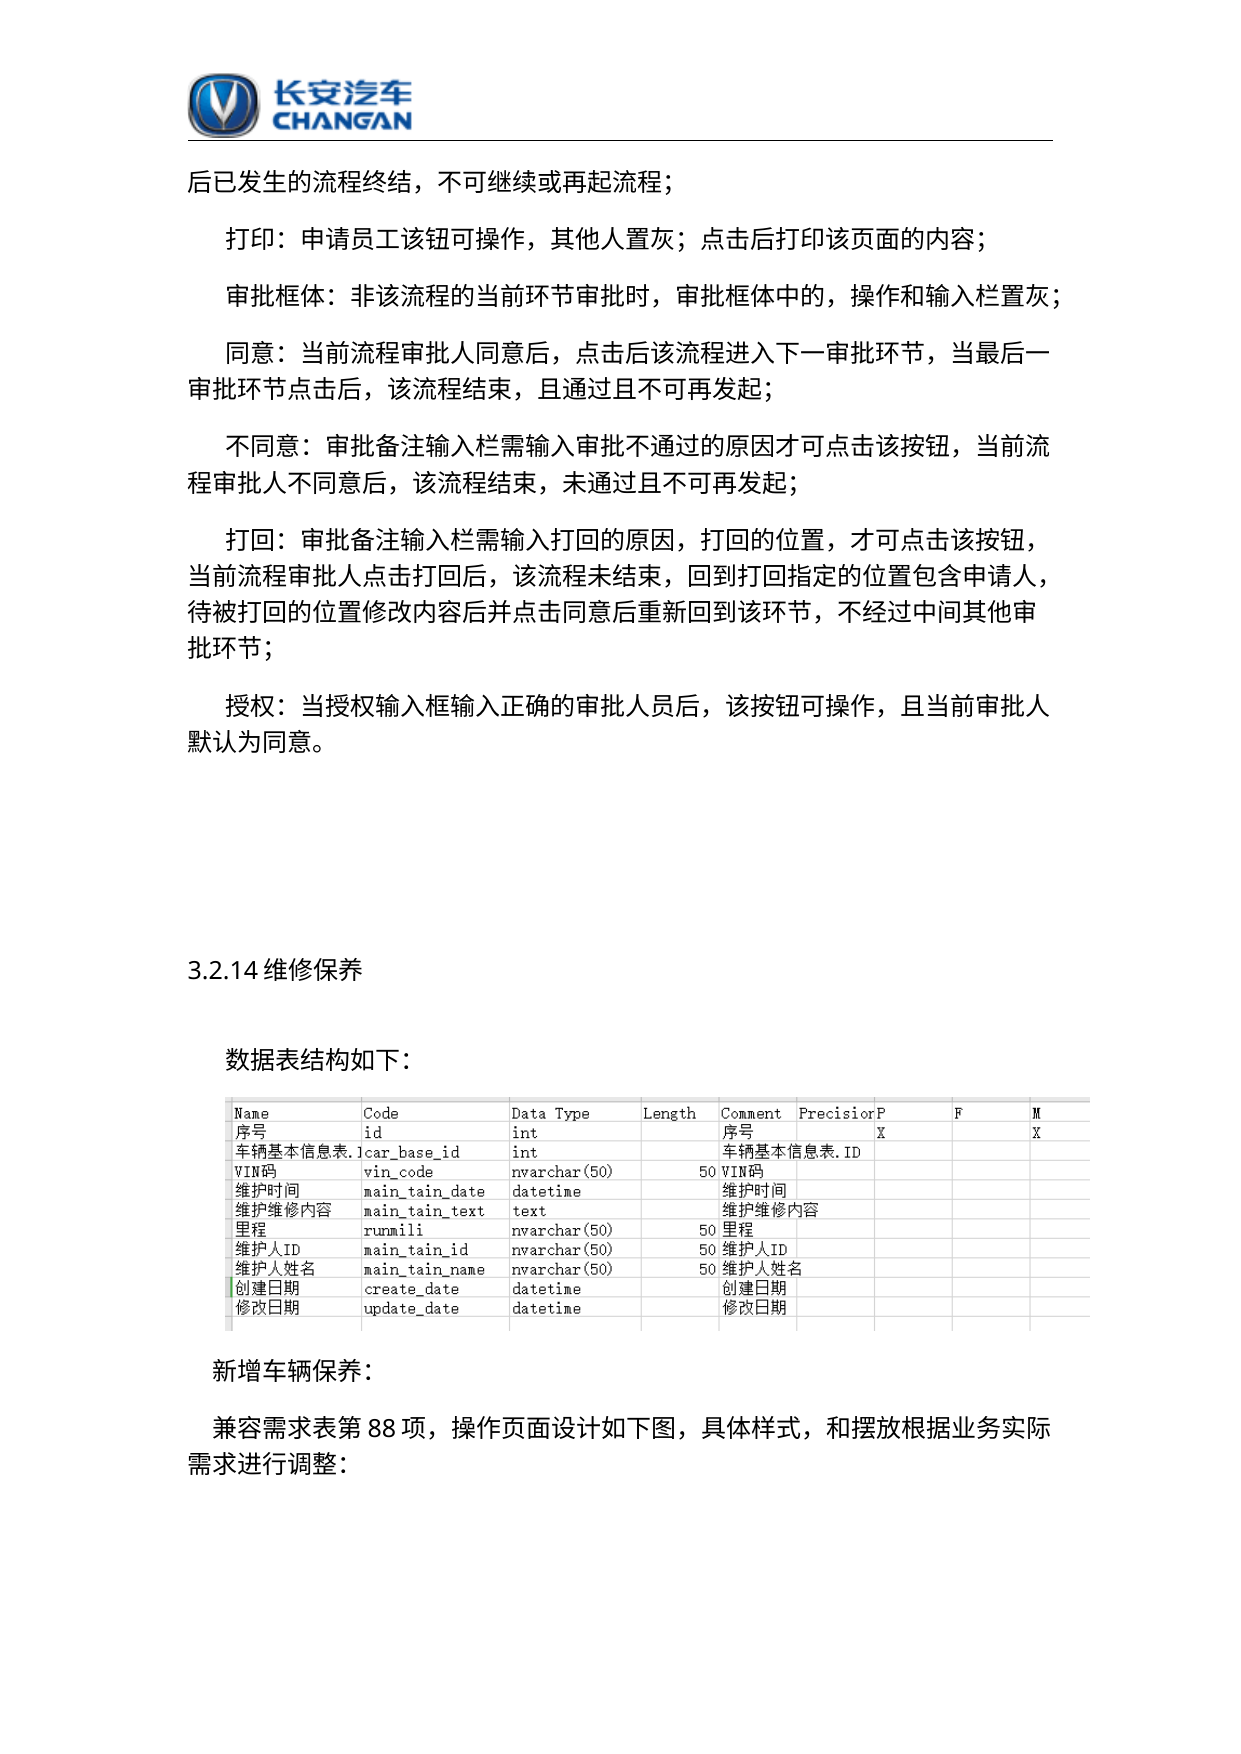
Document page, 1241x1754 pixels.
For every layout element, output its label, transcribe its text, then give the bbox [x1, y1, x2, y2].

text 同意：当前流程审批人同意后，点击后该流程进入下一审批环节，当最后一审批环节点击后，该流程结束，且通过且不可再发起； [187, 333, 1053, 406]
text 授权：当授权输入框输入正确的审批人员后，该按钮可操作，且当前审批人默认为同意。 [187, 686, 1053, 758]
text 新增车辆保养： [187, 1351, 1053, 1387]
picture [187, 73, 432, 138]
text 打印：申请员工该钮可操作，其他人置灰；点击后打印该页面的内容； [187, 219, 1053, 256]
text 审批框体：非该流程的当前环节审批时，审批框体中的，操作和输入栏置灰； [187, 276, 1053, 313]
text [187, 162, 1053, 198]
picture [225, 1097, 1090, 1331]
text 不同意：审批备注输入栏需输入审批不通过的原因才可点击该按钮，当前流程审批人不同意后，该流程结束，未通过且不可再发起； [187, 427, 1053, 499]
text 兼容需求表第88项，操作页面设计如下图，具体样式，和摆放根据业务实际需求进行调整： [187, 1408, 1053, 1481]
text 打回：审批备注输入栏需输入打回的原因，打回的位置，才可点击该按钮，当前流程审批人点击打回后，该流程未结束，回到打回指定的位置包含申请人，待被打回的位置修改内容后并点击同意后重新回到该环节，不经过中间其他审批环节； [187, 520, 1053, 665]
text 数据表结构如下： [225, 1040, 1053, 1076]
subtitle 3.2.14维修保养 [187, 950, 1053, 987]
